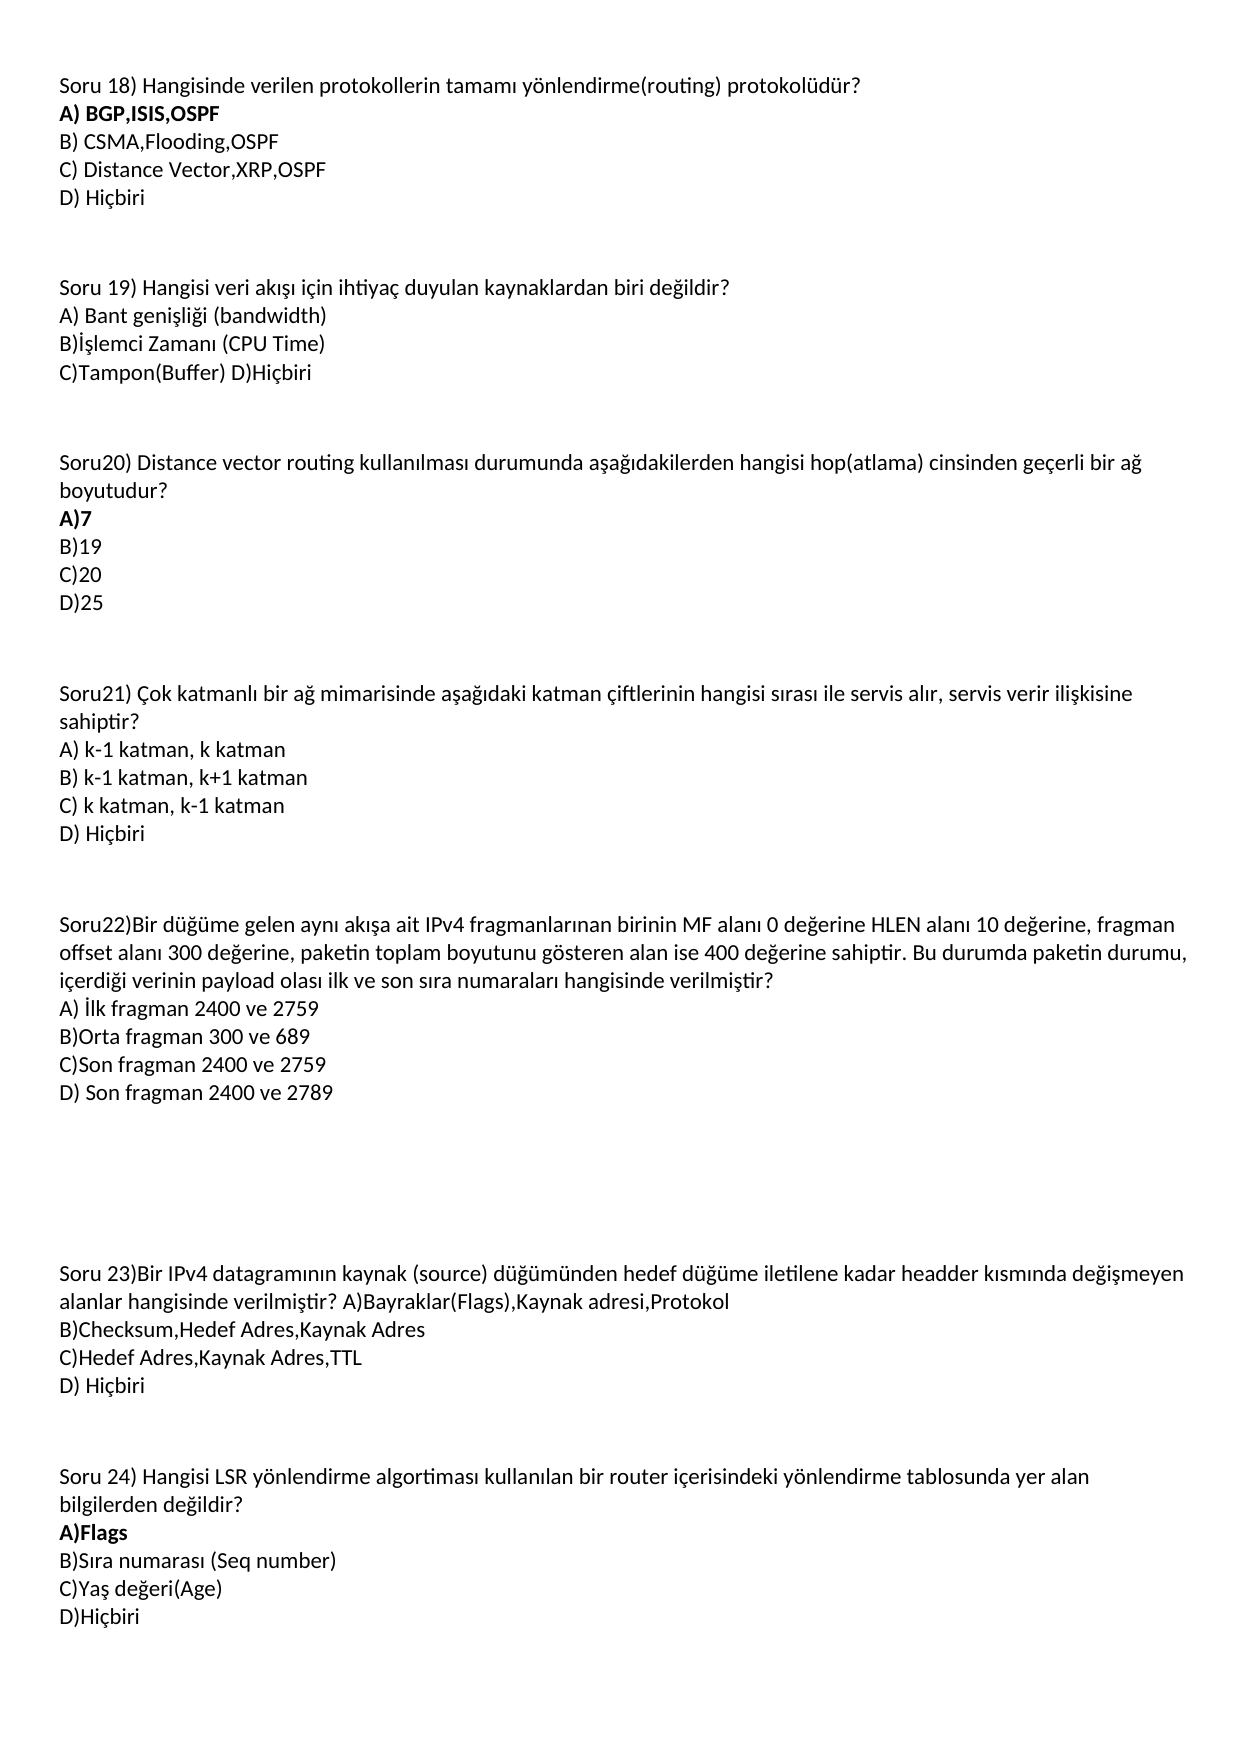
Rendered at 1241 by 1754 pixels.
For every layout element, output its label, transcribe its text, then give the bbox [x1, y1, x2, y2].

text B) k-1 katman, k+1 katman [59, 763, 1193, 791]
text B)Orta fragman 300 ve 689 [59, 1022, 1193, 1050]
text Soru 18) Hangisinde verilen protokollerin tamamı yönlendirme(routing) protokolüdür? [59, 71, 1193, 99]
text C)Hedef Adres,Kaynak Adres,TTL [59, 1343, 1193, 1371]
text C) Distance Vector,XRP,OSPF [59, 155, 1193, 183]
text C)Son fragman 2400 ve 2759 [59, 1050, 1193, 1078]
text B)19 [59, 532, 1193, 560]
text Soru20) Distance vector routing kullanılması durumunda aşağıdakilerden hangisi hop(atlama) cinsinden geçerli bir ağ boyutudur? [59, 448, 1193, 504]
text Soru 23)Bir IPv4 datagramının kaynak (source) düğümünden hedef düğüme iletilene kadar headder kısmında değişmeyen alanlar hangisinde verilmiştir? A)Bayraklar(Flags),Kaynak adresi,Protokol [59, 1259, 1193, 1315]
text B)Checksum,Hedef Adres,Kaynak Adres [59, 1315, 1193, 1343]
text D)25 [59, 588, 1193, 616]
text A) BGP,ISIS,OSPF [59, 99, 1193, 127]
text C) k katman, k-1 katman [59, 791, 1193, 819]
text Soru 24) Hangisi LSR yönlendirme algortiması kullanılan bir router içerisindeki yönlendirme tablosunda yer alan bilgilerden değildir? [59, 1462, 1193, 1518]
text B)Sıra numarası (Seq number) [59, 1546, 1193, 1574]
text A) Bant genişliği (bandwidth) [59, 302, 1193, 329]
text Soru21) Çok katmanlı bir ağ mimarisinde aşağıdaki katman çiftlerinin hangisi sırası ile servis alır, servis verir ilişkisine sahiptir? [59, 679, 1193, 735]
text C)20 [59, 560, 1193, 588]
text D) Hiçbiri [59, 1371, 1193, 1399]
text D) Son fragman 2400 ve 2789 [59, 1078, 1193, 1106]
text B)İşlemci Zamanı (CPU Time) [59, 329, 1193, 358]
text B) CSMA,Flooding,OSPF [59, 127, 1193, 155]
text A)7 [59, 504, 1193, 532]
text D) Hiçbiri [59, 183, 1193, 211]
text C)Tampon(Buffer) D)Hiçbiri [59, 358, 1193, 386]
text Soru22)Bir düğüme gelen aynı akışa ait IPv4 fragmanlarınan birinin MF alanı 0 değerine HLEN alanı 10 değerine, fragman offset alanı 300 değerine, paketin toplam boyutunu gösteren alan ise 400 değerine sahiptir. Bu durumda paketin durumu, içerdiği verinin payload olası ilk ve son sıra numaraları hangisinde verilmiştir? [59, 910, 1193, 994]
text D)Hiçbiri [59, 1602, 1193, 1630]
text A) k-1 katman, k katman [59, 735, 1193, 763]
text C)Yaş değeri(Age) [59, 1574, 1193, 1602]
text Soru 19) Hangisi veri akışı için ihtiyaç duyulan kaynaklardan biri değildir? [59, 273, 1193, 302]
text D) Hiçbiri [59, 819, 1193, 847]
text A) İlk fragman 2400 ve 2759 [59, 994, 1193, 1022]
text A)Flags [59, 1518, 1193, 1546]
